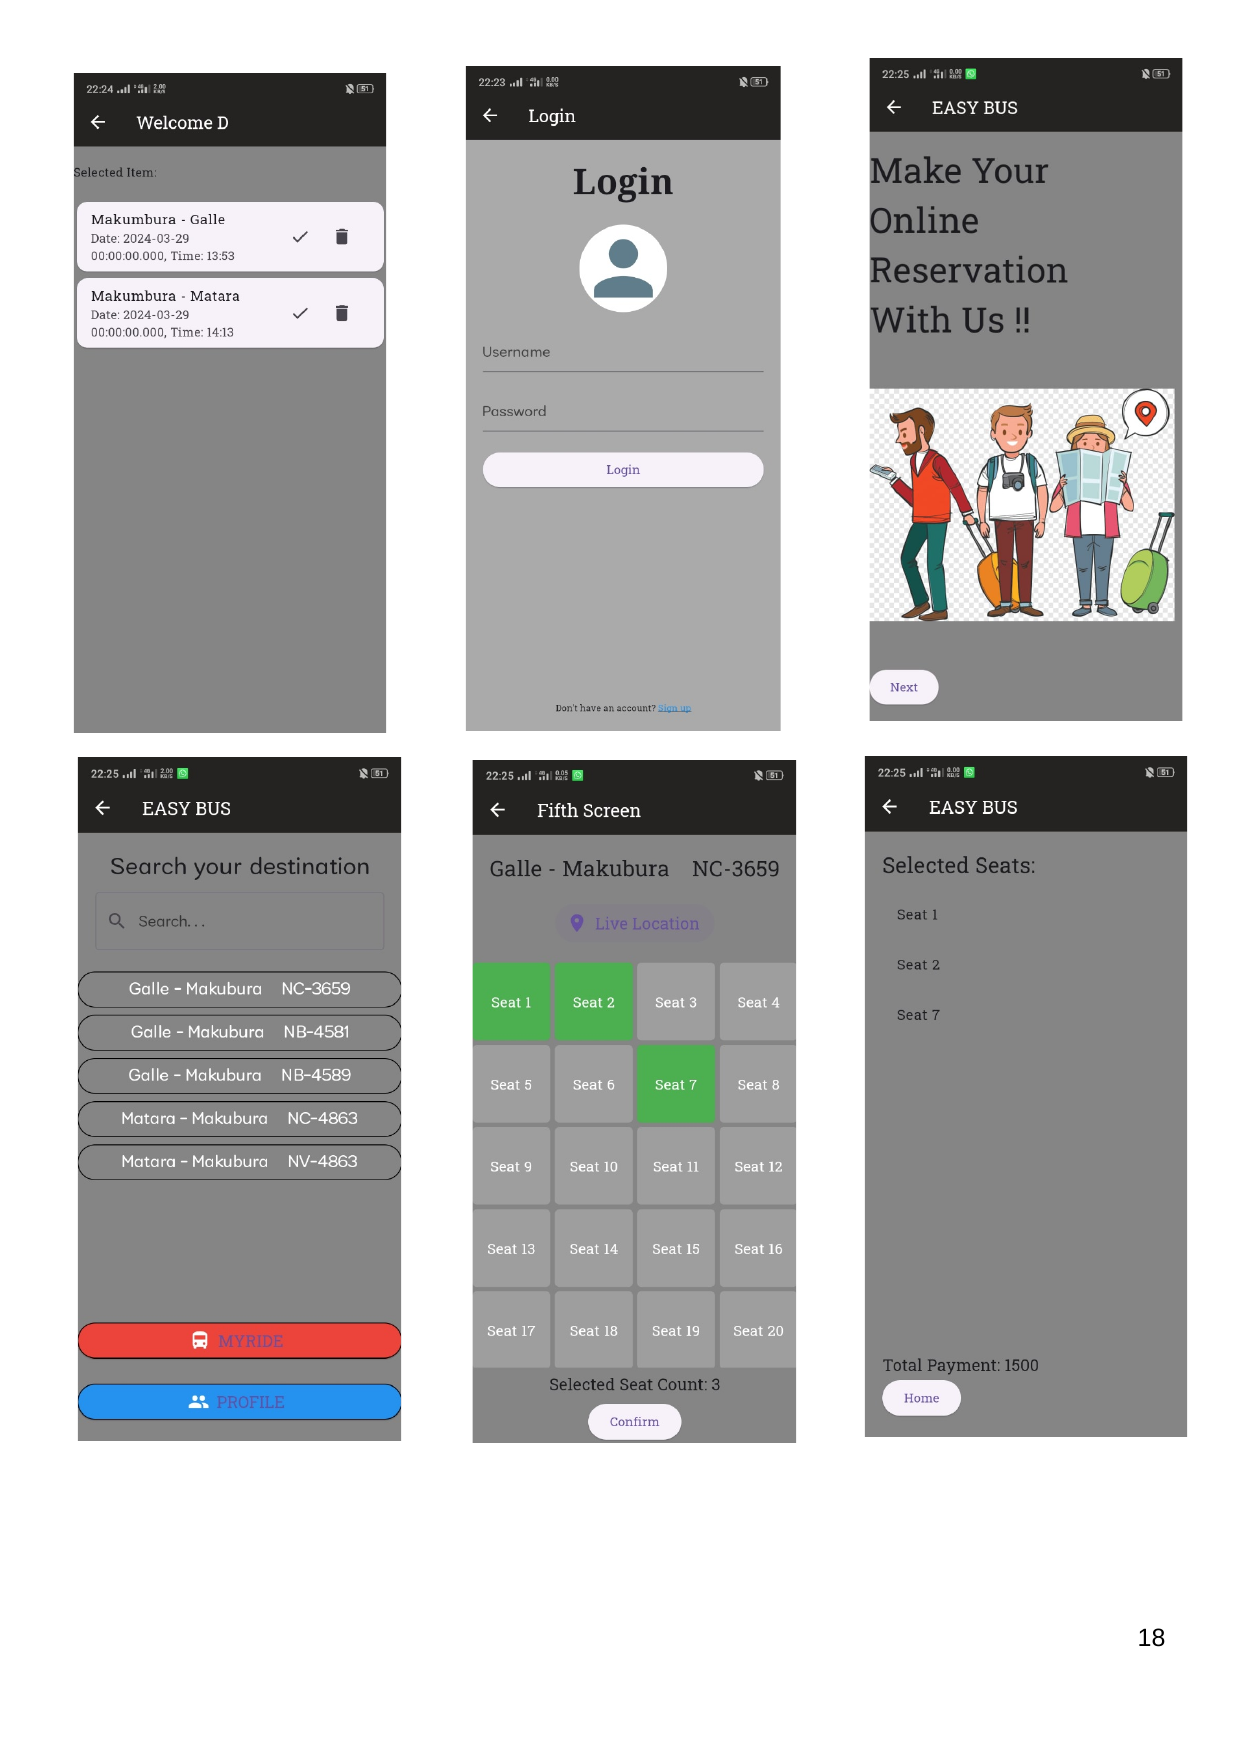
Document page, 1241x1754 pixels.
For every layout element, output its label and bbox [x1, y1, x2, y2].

picture [869, 58, 1183, 721]
picture [465, 66, 781, 731]
picture [73, 73, 387, 733]
picture [472, 760, 797, 1443]
picture [864, 756, 1188, 1437]
picture [77, 757, 402, 1441]
